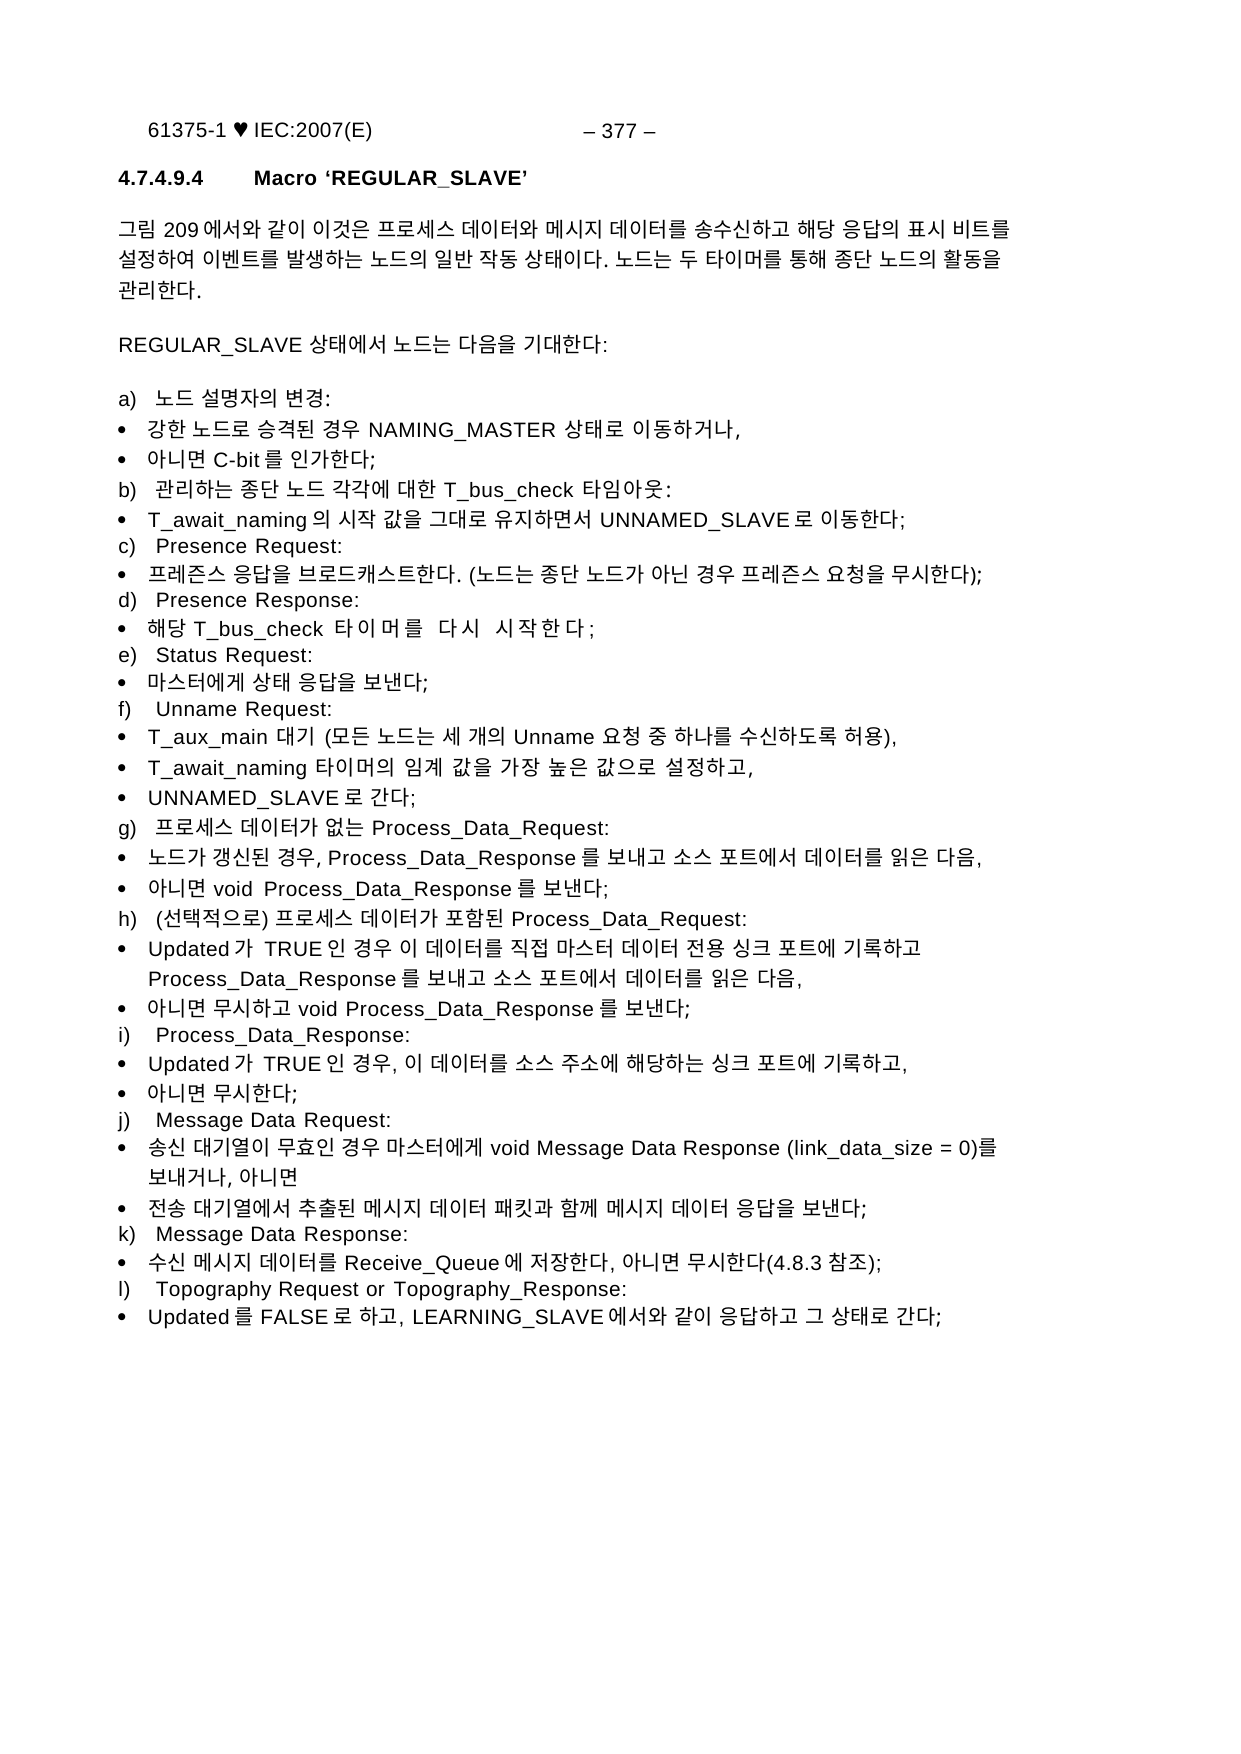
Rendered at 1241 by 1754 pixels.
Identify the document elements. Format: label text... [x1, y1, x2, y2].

list Updated가 TRUE인 경우, 이 데이터를 소스 주소에 해당하는 싱크 포트에 기록하고, [118, 1047, 1063, 1077]
list 프로세스 데이터가 없는 Process_Data_Request: [118, 811, 1063, 842]
list Presence Request: [118, 534, 1063, 558]
list Updated가 TRUE인 경우 이 데이터를 직접 마스터 데이터 전용 싱크 포트에 기록하고 Process_Data_Response를 보내고 소스 포트에서 데이터를 읽은 다음, [118, 932, 1063, 993]
list Updated를 FALSE로 하고, LEARNING_SLAVE에서와 같이 응답하고 그 상태로 간다; [118, 1300, 1063, 1331]
list Message Data Response: [118, 1222, 1063, 1246]
list T_await_naming 타이머의 임계 값을 가장 높은 값으로 설정하고, [118, 751, 1063, 781]
list Process_Data_Response: [118, 1023, 1063, 1047]
subtitle Macro ‘REGULAR_SLAVE’ [118, 166, 1063, 189]
list Message Data Request: [118, 1107, 1063, 1131]
list Topography Request or Topography_Response: [118, 1276, 1063, 1300]
list T_await_naming의 시작 값을 그대로 유지하면서 UNNAMED_SLAVE로 이동한다; [118, 504, 1063, 534]
list 마스터에게 상태 응답을 보낸다; [118, 666, 1063, 697]
list T_aux_main 대기 (모든 노드는 세 개의 Unname 요청 중 하나를 수신하도록 허용), [118, 721, 1063, 751]
list 아니면 void Process_Data_Response를 보낸다; [118, 872, 1063, 902]
list 노드 설명자의 변경: [118, 382, 1063, 413]
list Unname Request: [118, 697, 1063, 721]
list 강한 노드로 승격된 경우 NAMING_MASTER 상태로 이동하거나, [118, 413, 1063, 443]
list (선택적으로) 프로세스 데이터가 포함된 Process_Data_Request: [118, 902, 1063, 932]
list 관리하는 종단 노드 각각에 대한 T_bus_check 타임아웃: [118, 473, 1063, 504]
list 프레즌스 응답을 브로드캐스트한다. (노드는 종단 노드가 아닌 경우 프레즌스 요청을 무시한다); [118, 558, 1063, 588]
list Status Request: [118, 642, 1063, 666]
list 해당 T_bus_check 타이머를 다시 시작한다; [118, 612, 1063, 642]
list 송신 대기열이 무효인 경우 마스터에게 void Message Data Response (link_data_size = 0)를 보내거나, 아니면 [118, 1131, 1063, 1192]
text REGULAR_SLAVE 상태에서 노드는 다음을 기대한다: [118, 328, 1063, 358]
list 아니면 무시하고 void Process_Data_Response를 보낸다; [118, 993, 1063, 1023]
list Presence Response: [118, 588, 1063, 612]
list UNNAMED_SLAVE로 간다; [118, 781, 1063, 811]
text 그림 209에서와 같이 이것은 프로세스 데이터와 메시지 데이터를 송수신하고 해당 응답의 표시 비트를 설정하여 이벤트를 발생하는 노드의 일반 작동 상태이다. 노드는 두 타이머를 통해 종단 노드의 활동을 관리한다. [118, 213, 1063, 304]
list 아니면 C-bit를 인가한다; [118, 443, 1063, 473]
list 수신 메시지 데이터를 Receive_Queue에 저장한다, 아니면 무시한다(4.8.3 참조); [118, 1246, 1063, 1276]
list 노드가 갱신된 경우, Process_Data_Response를 보내고 소스 포트에서 데이터를 읽은 다음, [118, 842, 1063, 872]
list 아니면 무시한다; [118, 1077, 1063, 1107]
list 전송 대기열에서 추출된 메시지 데이터 패킷과 함께 메시지 데이터 응답을 보낸다; [118, 1192, 1063, 1222]
